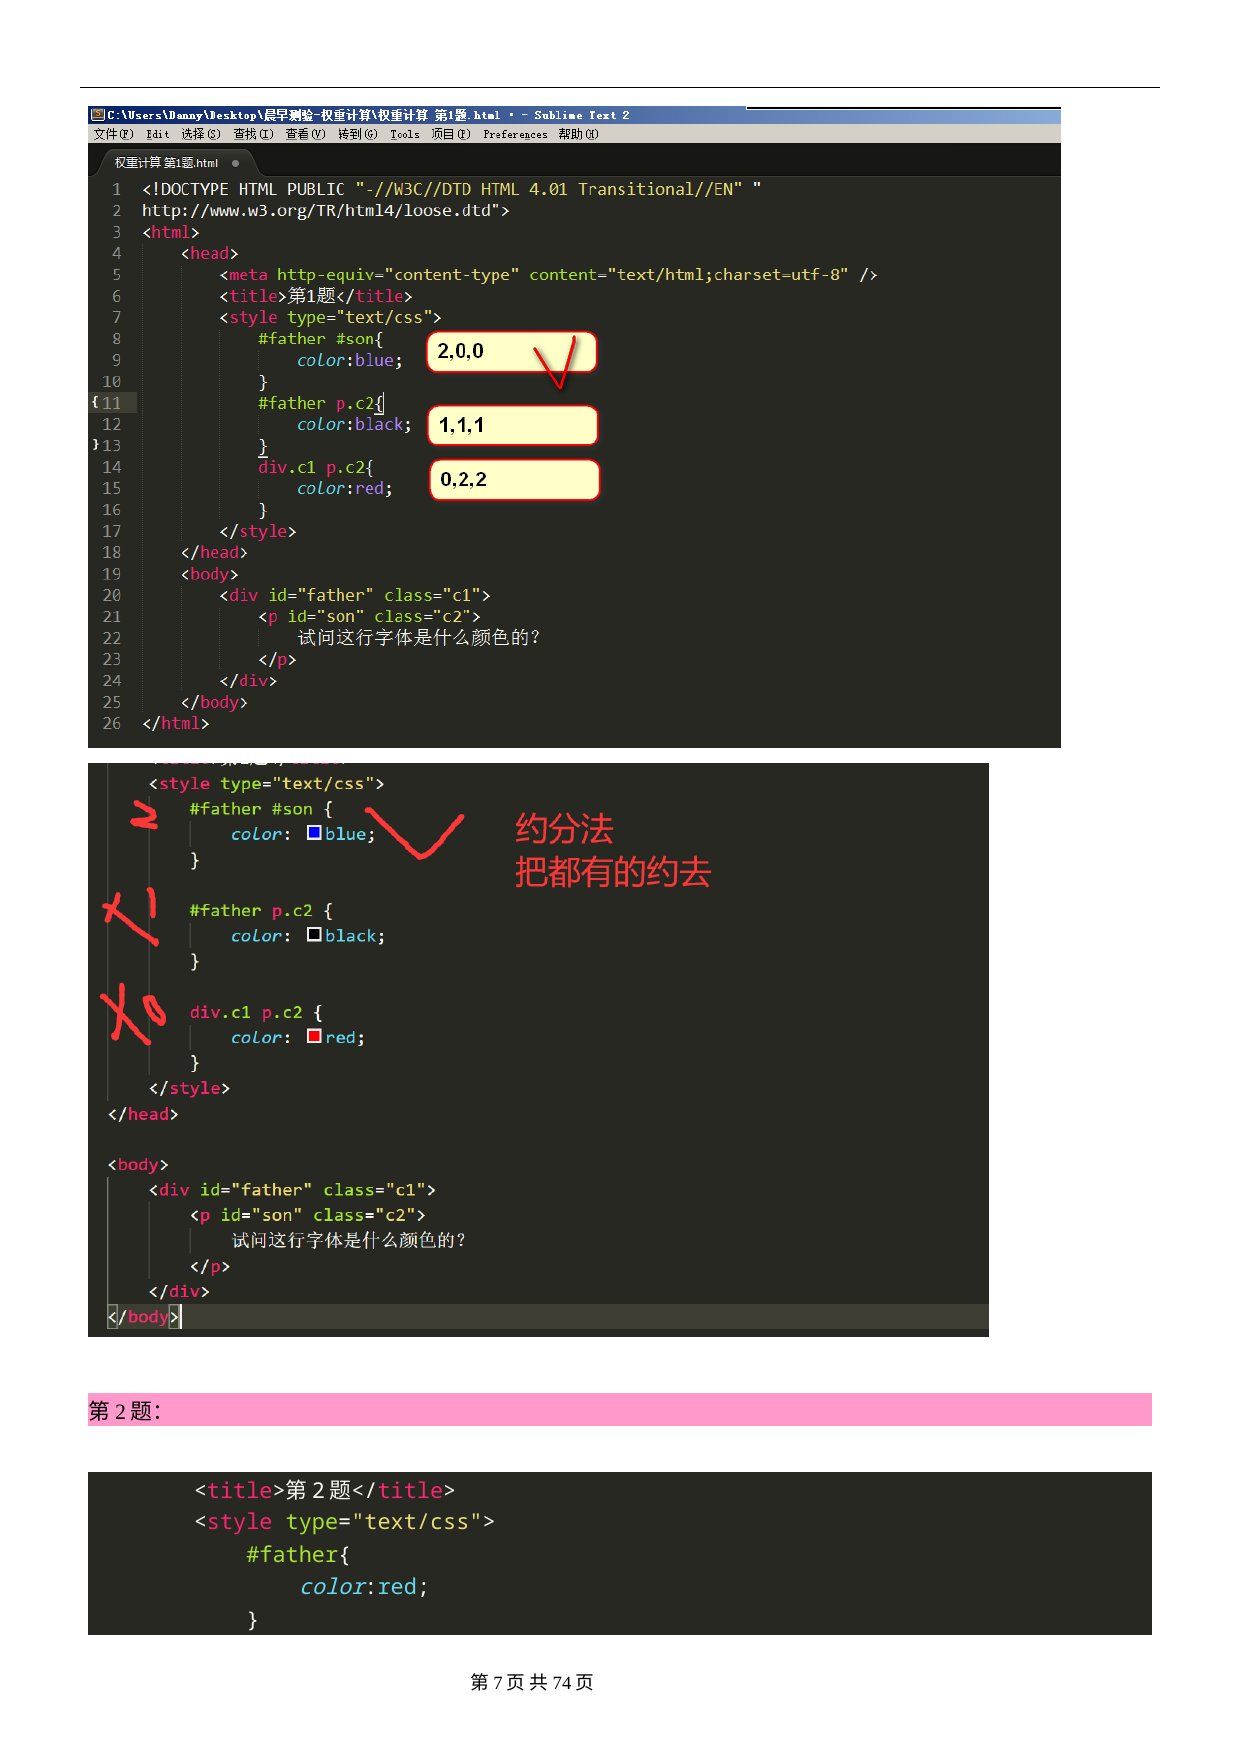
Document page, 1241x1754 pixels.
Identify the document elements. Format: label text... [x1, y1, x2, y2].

picture [88, 106, 1061, 748]
text 第2题： [88, 1393, 1152, 1426]
text #father{ [88, 1537, 1152, 1570]
text } [88, 1602, 1152, 1635]
text color:red; [88, 1570, 1152, 1602]
text <style type="text/css"> [88, 1505, 1152, 1537]
text <title>第2题</title> [88, 1472, 1152, 1505]
picture [88, 763, 989, 1337]
